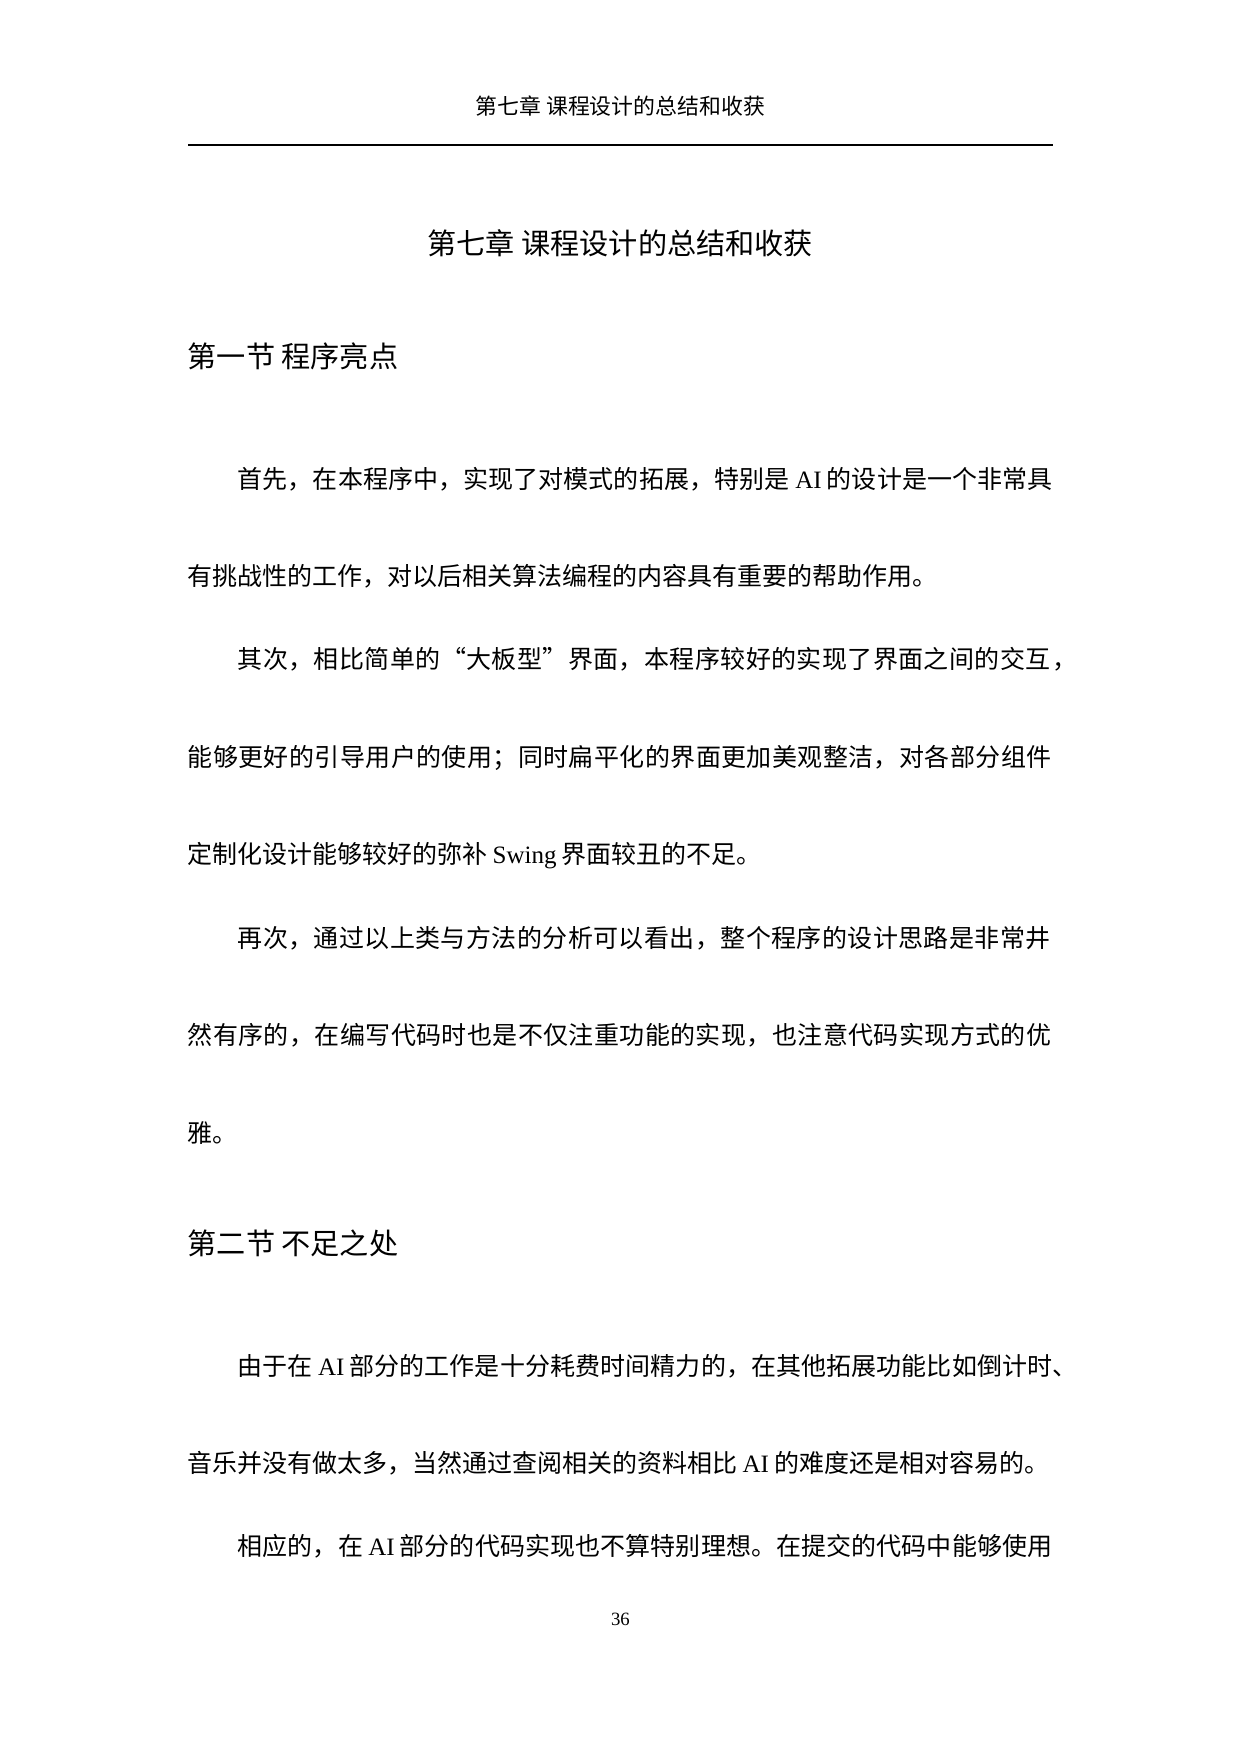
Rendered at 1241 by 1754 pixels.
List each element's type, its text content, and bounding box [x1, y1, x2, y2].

subtitle 第七章 课程设计的总结和收获 [187, 209, 1053, 274]
text 首先，在本程序中，实现了对模式的拓展，特别是AI的设计是一个非常具有挑战性的工作，对以后相关算法编程的内容具有重要的帮助作用。 [187, 445, 1053, 607]
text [187, 1512, 1053, 1577]
text 由于在AI部分的工作是十分耗费时间精力的，在其他拓展功能比如倒计时、音乐并没有做太多，当然通过查阅相关的资料相比AI的难度还是相对容易的。 [187, 1332, 1053, 1494]
text 其次，相比简单的“大板型”界面，本程序较好的实现了界面之间的交互，能够更好的引导用户的使用；同时扁平化的界面更加美观整洁，对各部分组件定制化设计能够较好的弥补Swing界面较丑的不足。 [187, 626, 1053, 886]
subtitle 第二节 不足之处 [187, 1209, 1053, 1274]
text 再次，通过以上类与方法的分析可以看出，整个程序的设计思路是非常井然有序的，在编写代码时也是不仅注重功能的实现，也注意代码实现方式的优雅。 [187, 904, 1053, 1164]
subtitle 第一节 程序亮点 [187, 322, 1053, 387]
